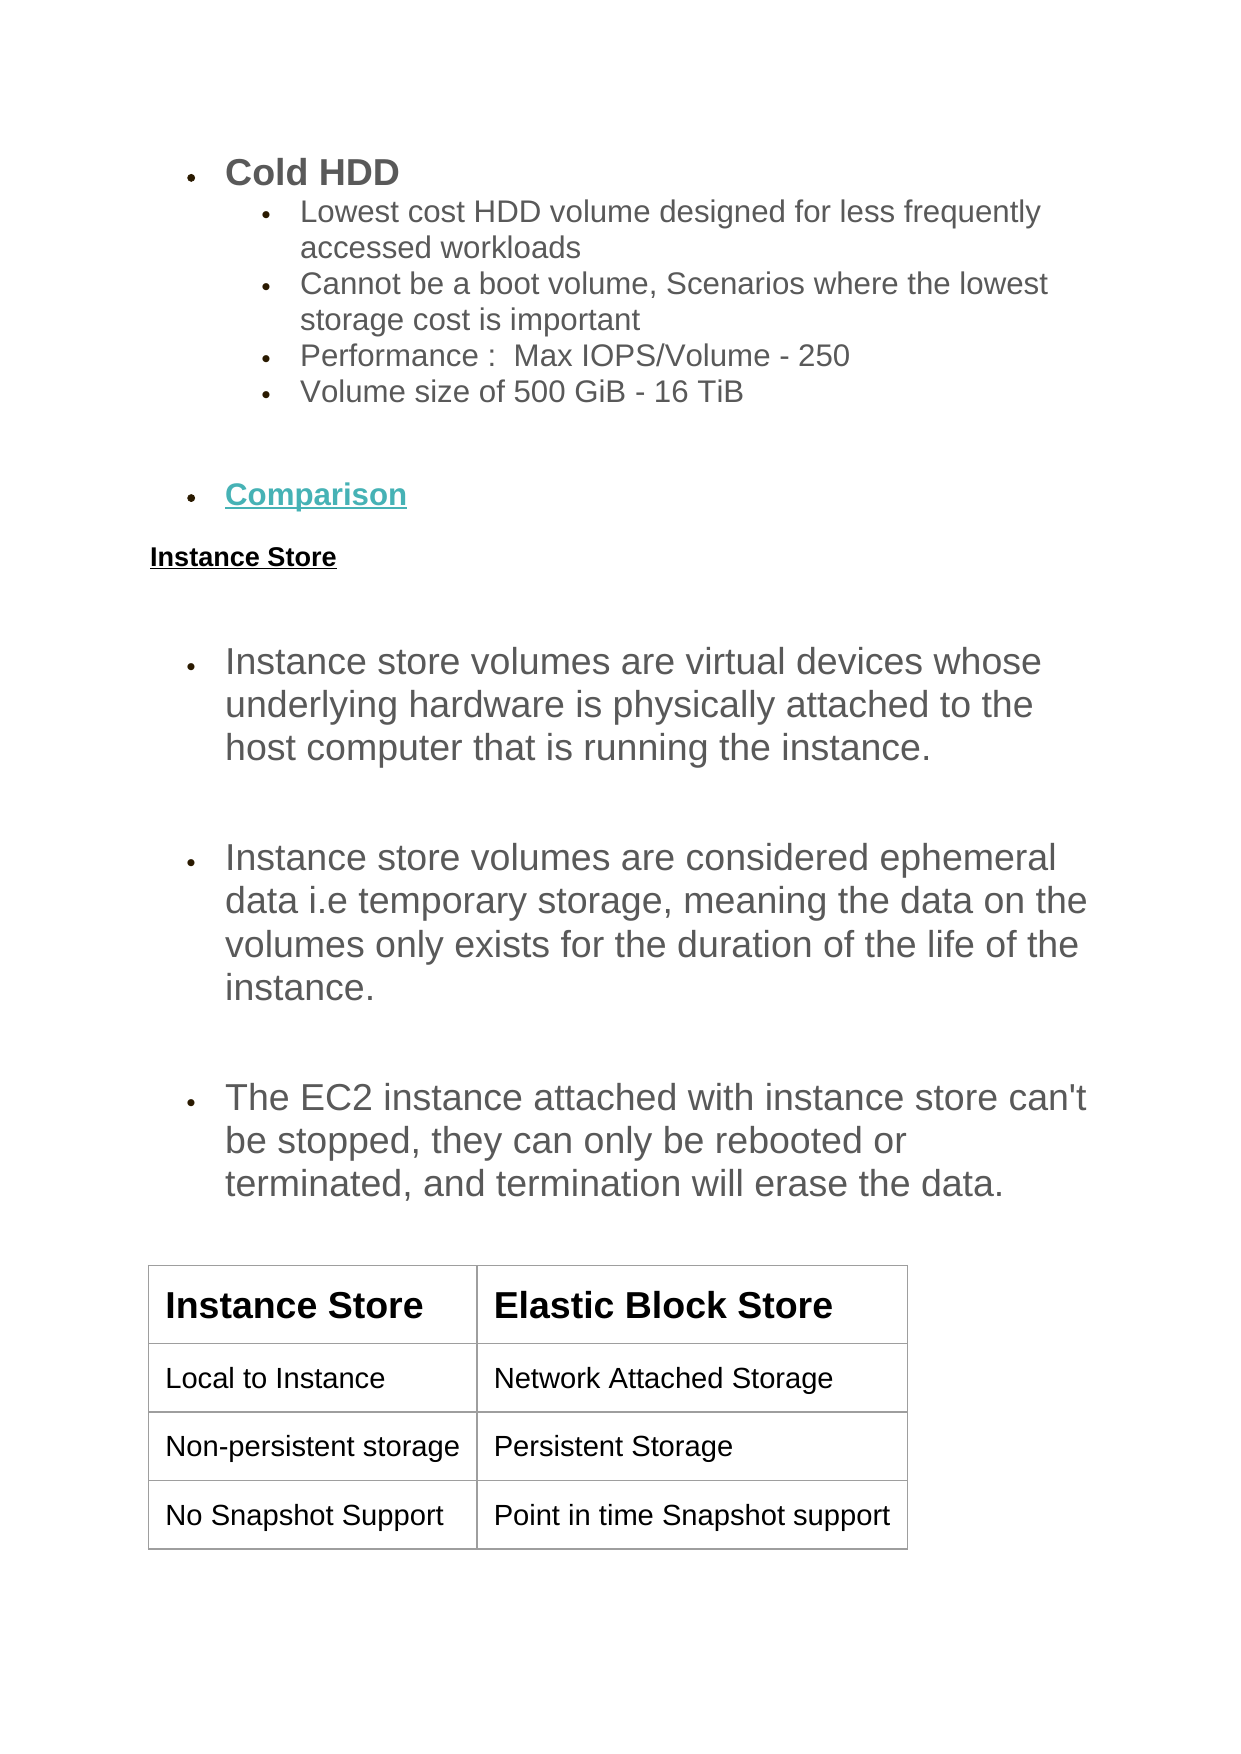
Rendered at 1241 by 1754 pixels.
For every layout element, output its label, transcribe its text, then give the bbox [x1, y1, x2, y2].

list Cannot be a boot volume, Scenarios where the lowest storage cost is important [262, 265, 1090, 337]
table_cell Local to Instance [149, 1344, 476, 1411]
table_header Elastic Block Store [478, 1266, 907, 1343]
table_cell Non-persistent storage [149, 1413, 476, 1479]
table_cell No Snapshot Support [149, 1481, 476, 1548]
list Comparison [187, 476, 1090, 512]
table_cell Network Attached Storage [478, 1344, 907, 1411]
list Volume size of 500 GiB - 16 TiB [262, 373, 1090, 409]
text Instance Store [150, 541, 1090, 572]
list Instance store volumes are considered ephemeral data i.e temporary storage, meaning the data on the volumes only exists for the duration of the life of the instance. [187, 836, 1090, 1008]
list Instance store volumes are virtual devices whose underlying hardware is physically attached to the host computer that is running the instance. [187, 639, 1090, 768]
list The EC2 instance attached with instance store can't be stopped, they can only be rebooted or terminated, and termination will erase the data. [187, 1075, 1090, 1205]
list Cold HDD [187, 150, 1090, 193]
table_cell Persistent Storage [478, 1413, 907, 1479]
list Performance : Max IOPS/Volume - 250 [262, 337, 1090, 373]
table_cell Point in time Snapshot support [478, 1481, 907, 1548]
table_header Instance Store [149, 1266, 476, 1343]
list Lowest cost HDD volume designed for less frequently accessed workloads [262, 193, 1090, 265]
